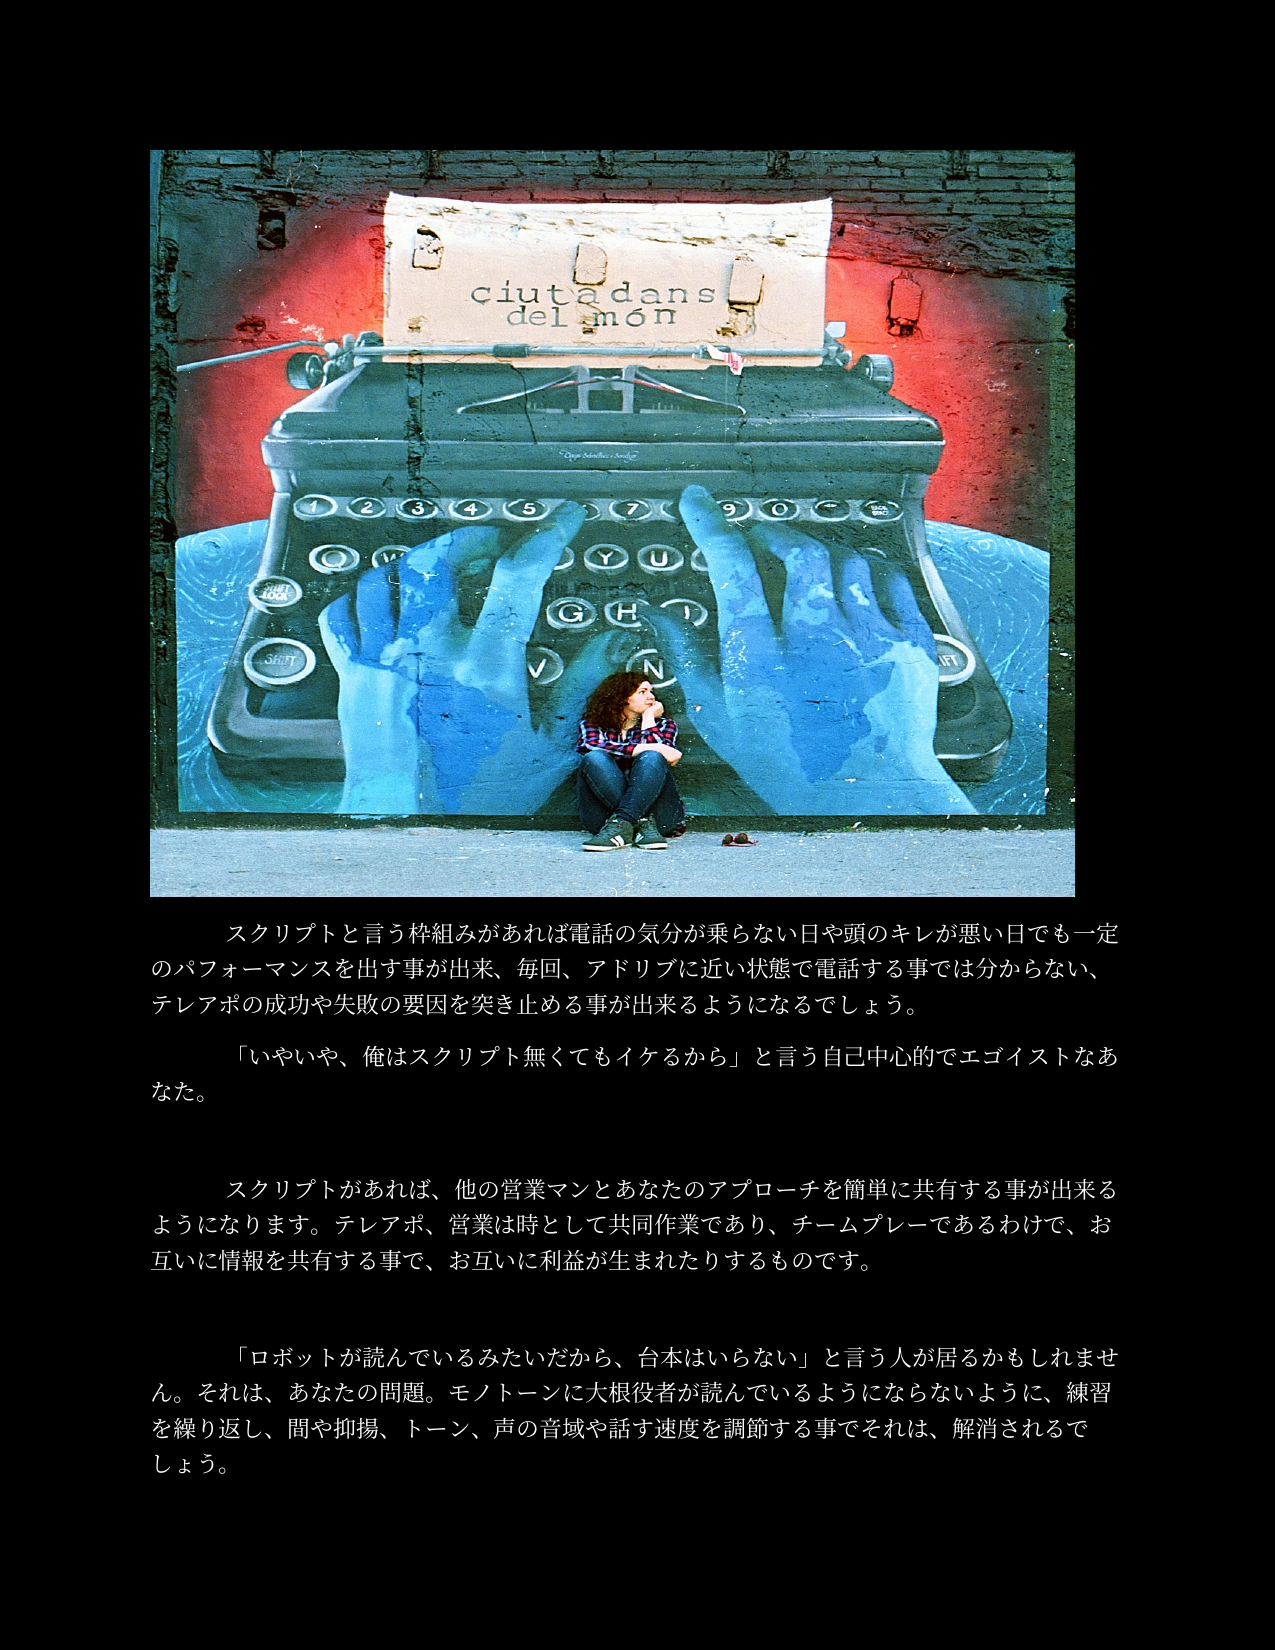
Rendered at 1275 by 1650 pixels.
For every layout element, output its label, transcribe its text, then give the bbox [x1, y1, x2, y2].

text 「いやいや、俺はスクリプト無くてもイケるから」と言う自己中心的でエゴイストなあなた。 [150, 1039, 1125, 1107]
picture [150, 150, 1075, 897]
text スクリプトがあれば、他の営業マンとあなたのアプローチを簡単に共有する事が出来るようになります。テレアポ、営業は時として共同作業であり、チームプレーであるわけで、お互いに情報を共有する事で、お互いに利益が生まれたりするものです。 [150, 1172, 1125, 1276]
text 「ロボットが読んでいるみたいだから、台本はいらない」と言う人が居るかもしれません。それは、あなたの問題。モノトーンに大根役者が読んでいるようにならないように、練習を繰り返し、間や抑揚、トーン、声の音域や話す速度を調節する事でそれは、解消されるでしょう。 [150, 1340, 1125, 1479]
text スクリプトと言う枠組みがあれば電話の気分が乗らない日や頭のキレが悪い日でも一定のパフォーマンスを出す事が出来、毎回、アドリブに近い状態で電話する事では分からない、テレアポの成功や失敗の要因を突き止める事が出来るようになるでしょう。 [150, 916, 1125, 1019]
